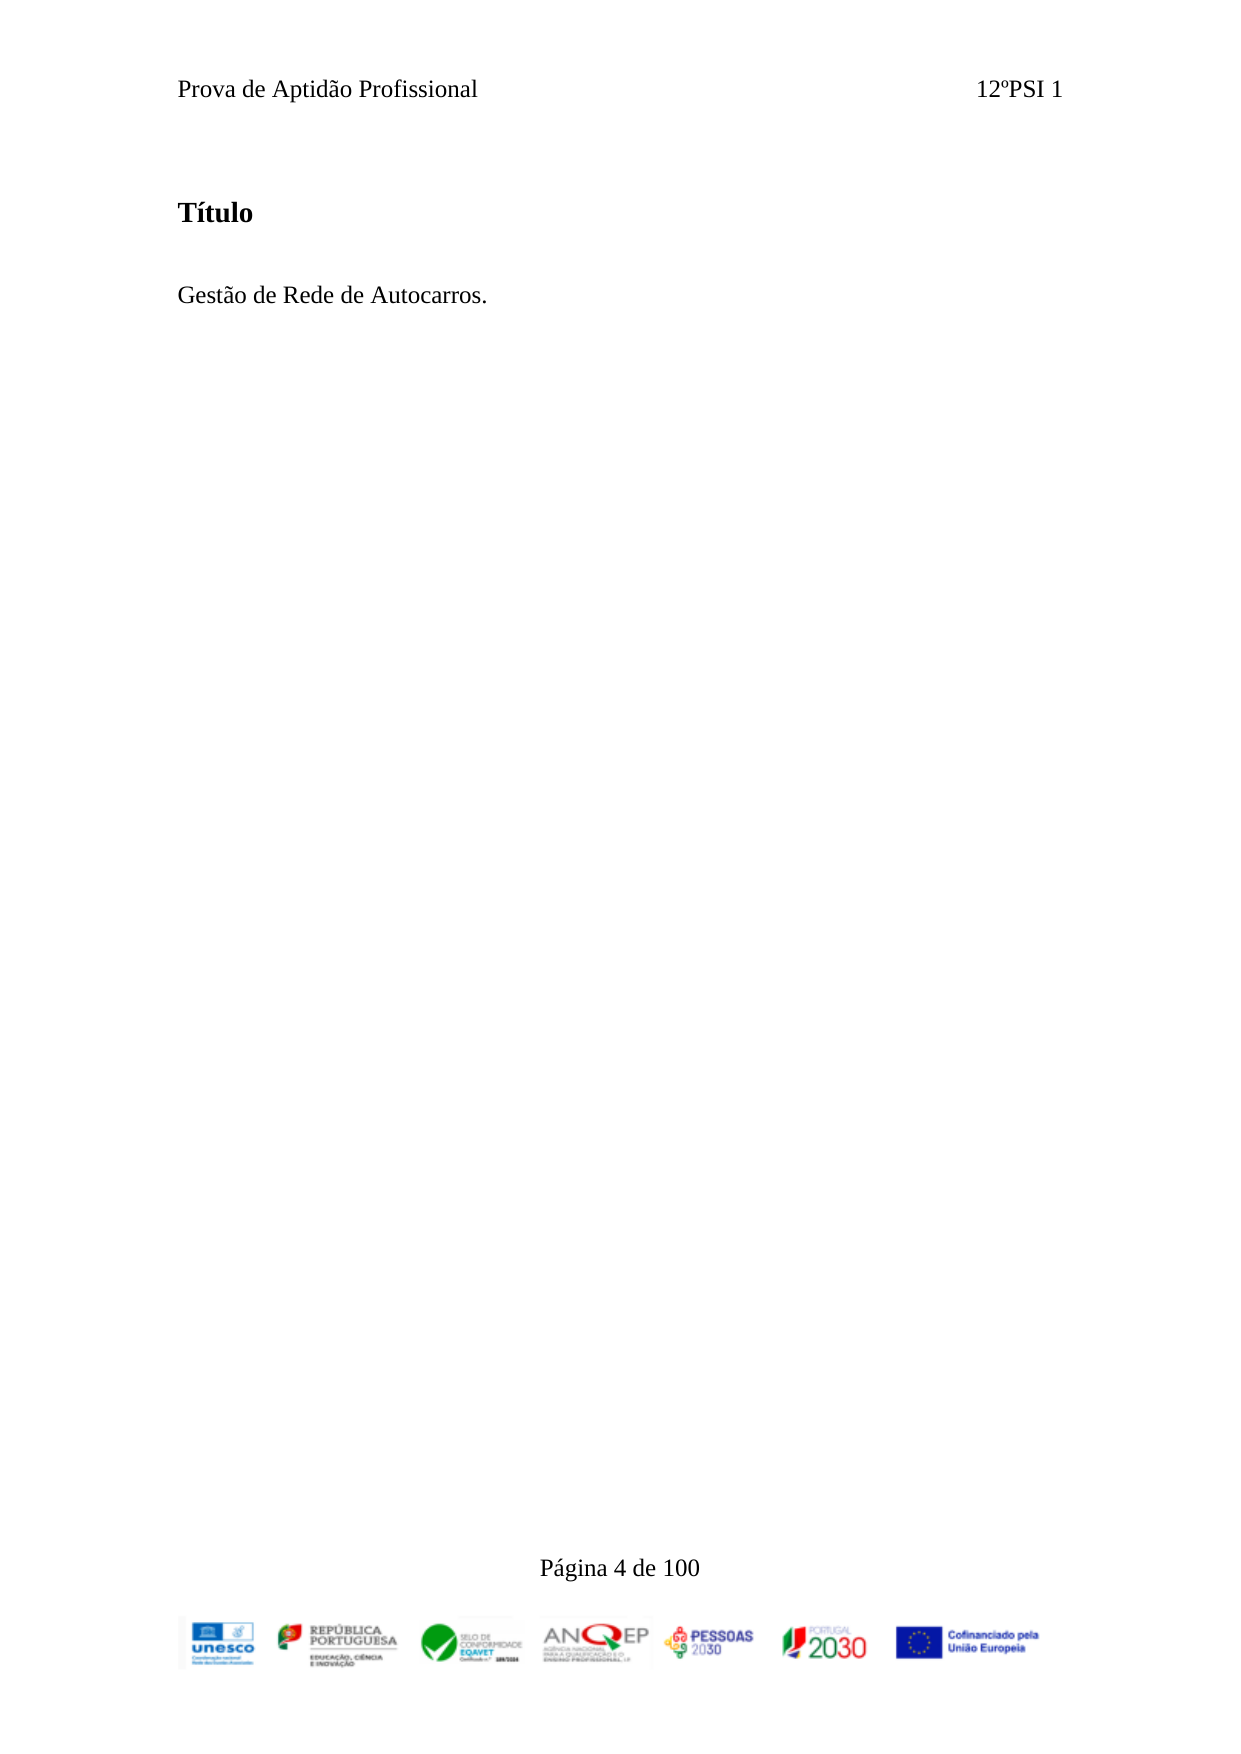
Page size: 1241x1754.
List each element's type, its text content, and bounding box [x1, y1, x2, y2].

picture [177, 1615, 1084, 1677]
subtitle Título [177, 195, 1063, 229]
text Gestão de Rede de Autocarros. [177, 281, 1063, 309]
